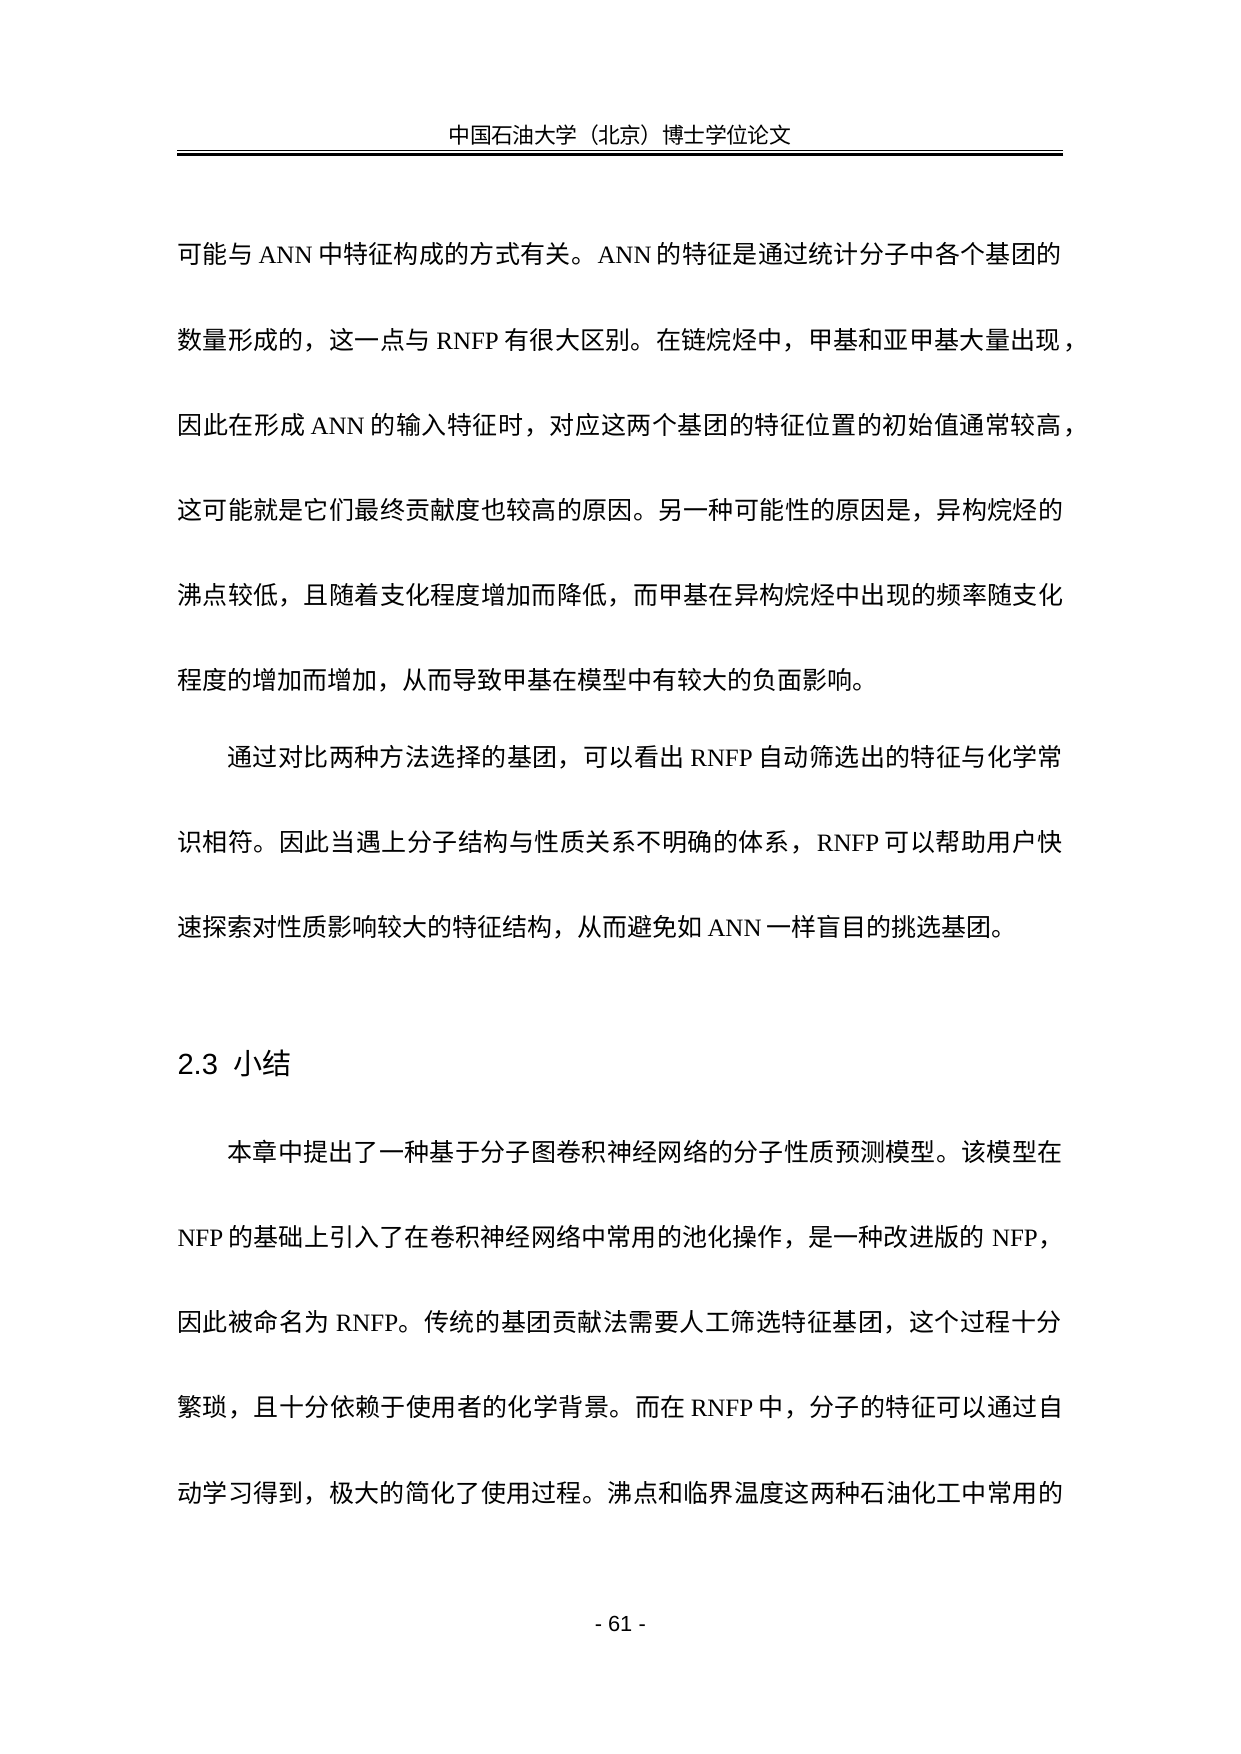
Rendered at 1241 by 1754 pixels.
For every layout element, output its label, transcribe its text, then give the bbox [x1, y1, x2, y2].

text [177, 1117, 1063, 1525]
text 通过对比两种方法选择的基团，可以看出RNFP自动筛选出的特征与化学常识相符。因此当遇上分子结构与性质关系不明确的体系，RNFP可以帮助用户快速探索对性质影响较大的特征结构，从而避免如ANN一样盲目的挑选基团。 [177, 722, 1063, 960]
subtitle 2.3 小结 [177, 1027, 1063, 1096]
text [177, 219, 1063, 713]
